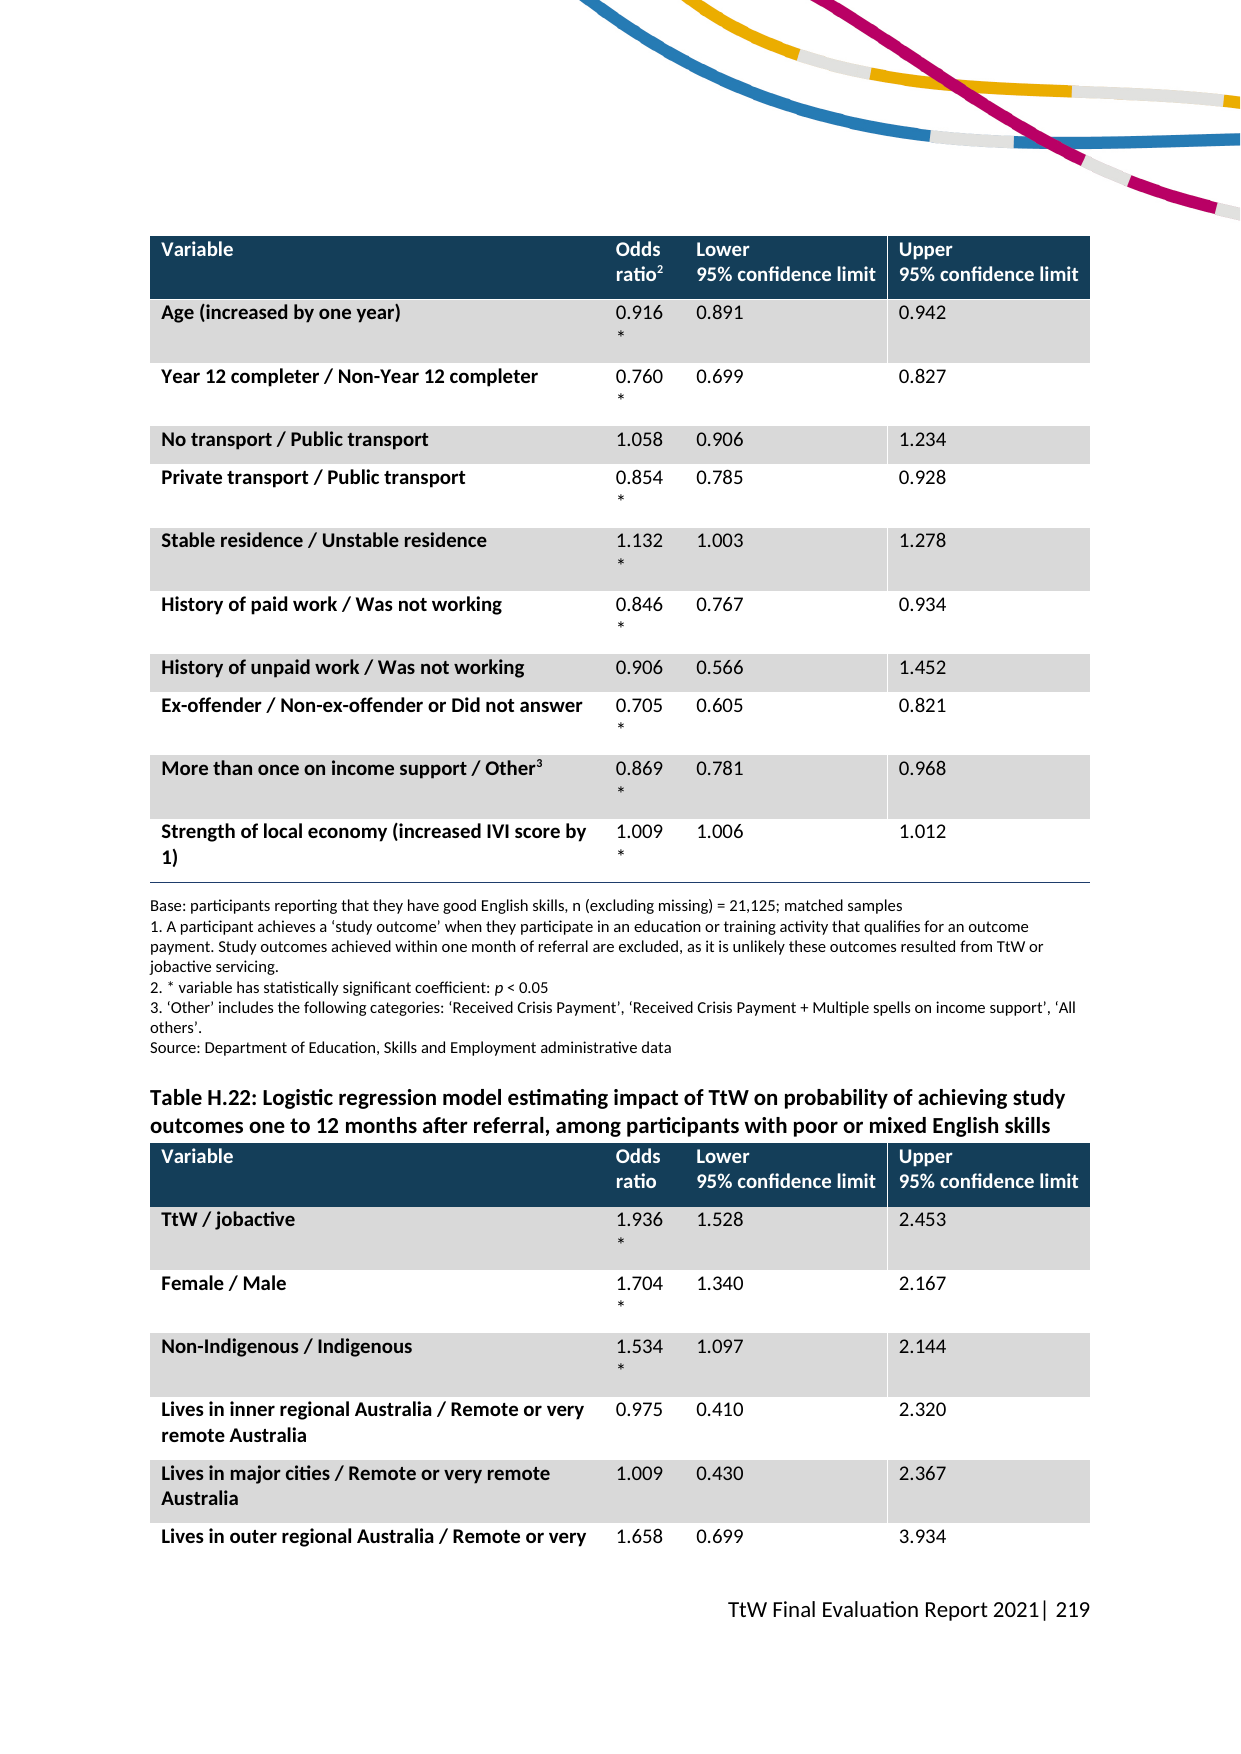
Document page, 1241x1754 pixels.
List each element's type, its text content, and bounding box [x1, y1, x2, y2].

text 2. * variable has statistically significant coefficient: p < 0.05 [150, 977, 1090, 997]
text Base: participants reporting that they have good English skills, n (excluding missing) = 21,125; matched samples [150, 896, 1090, 916]
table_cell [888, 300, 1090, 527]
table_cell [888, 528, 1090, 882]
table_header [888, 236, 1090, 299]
text 1. A participant achieves a ‘study outcome’ when they participate in an education or training activity that qualifies for an outcome payment. Study outcomes achieved within one month of referral are excluded, as it is unlikely these outcomes resulted from TtW or jobactive servicing. [150, 916, 1090, 977]
text Source: Department of Education, Skills and Employment administrative data [150, 1038, 1090, 1058]
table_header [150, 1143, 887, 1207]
text Table H.22: Logistic regression model estimating impact of TtW on probability of achieving study outcomes one to 12 months after referral, among participants with poor or mixed English skills [150, 1083, 1090, 1139]
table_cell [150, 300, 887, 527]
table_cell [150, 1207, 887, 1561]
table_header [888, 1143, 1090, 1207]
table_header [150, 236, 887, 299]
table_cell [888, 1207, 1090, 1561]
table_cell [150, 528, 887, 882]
picture [0, 0, 1241, 229]
text 3. ‘Other’ includes the following categories: ‘Received Crisis Payment’, ‘Received Crisis Payment + Multiple spells on income support’, ‘All others’. [150, 997, 1090, 1038]
